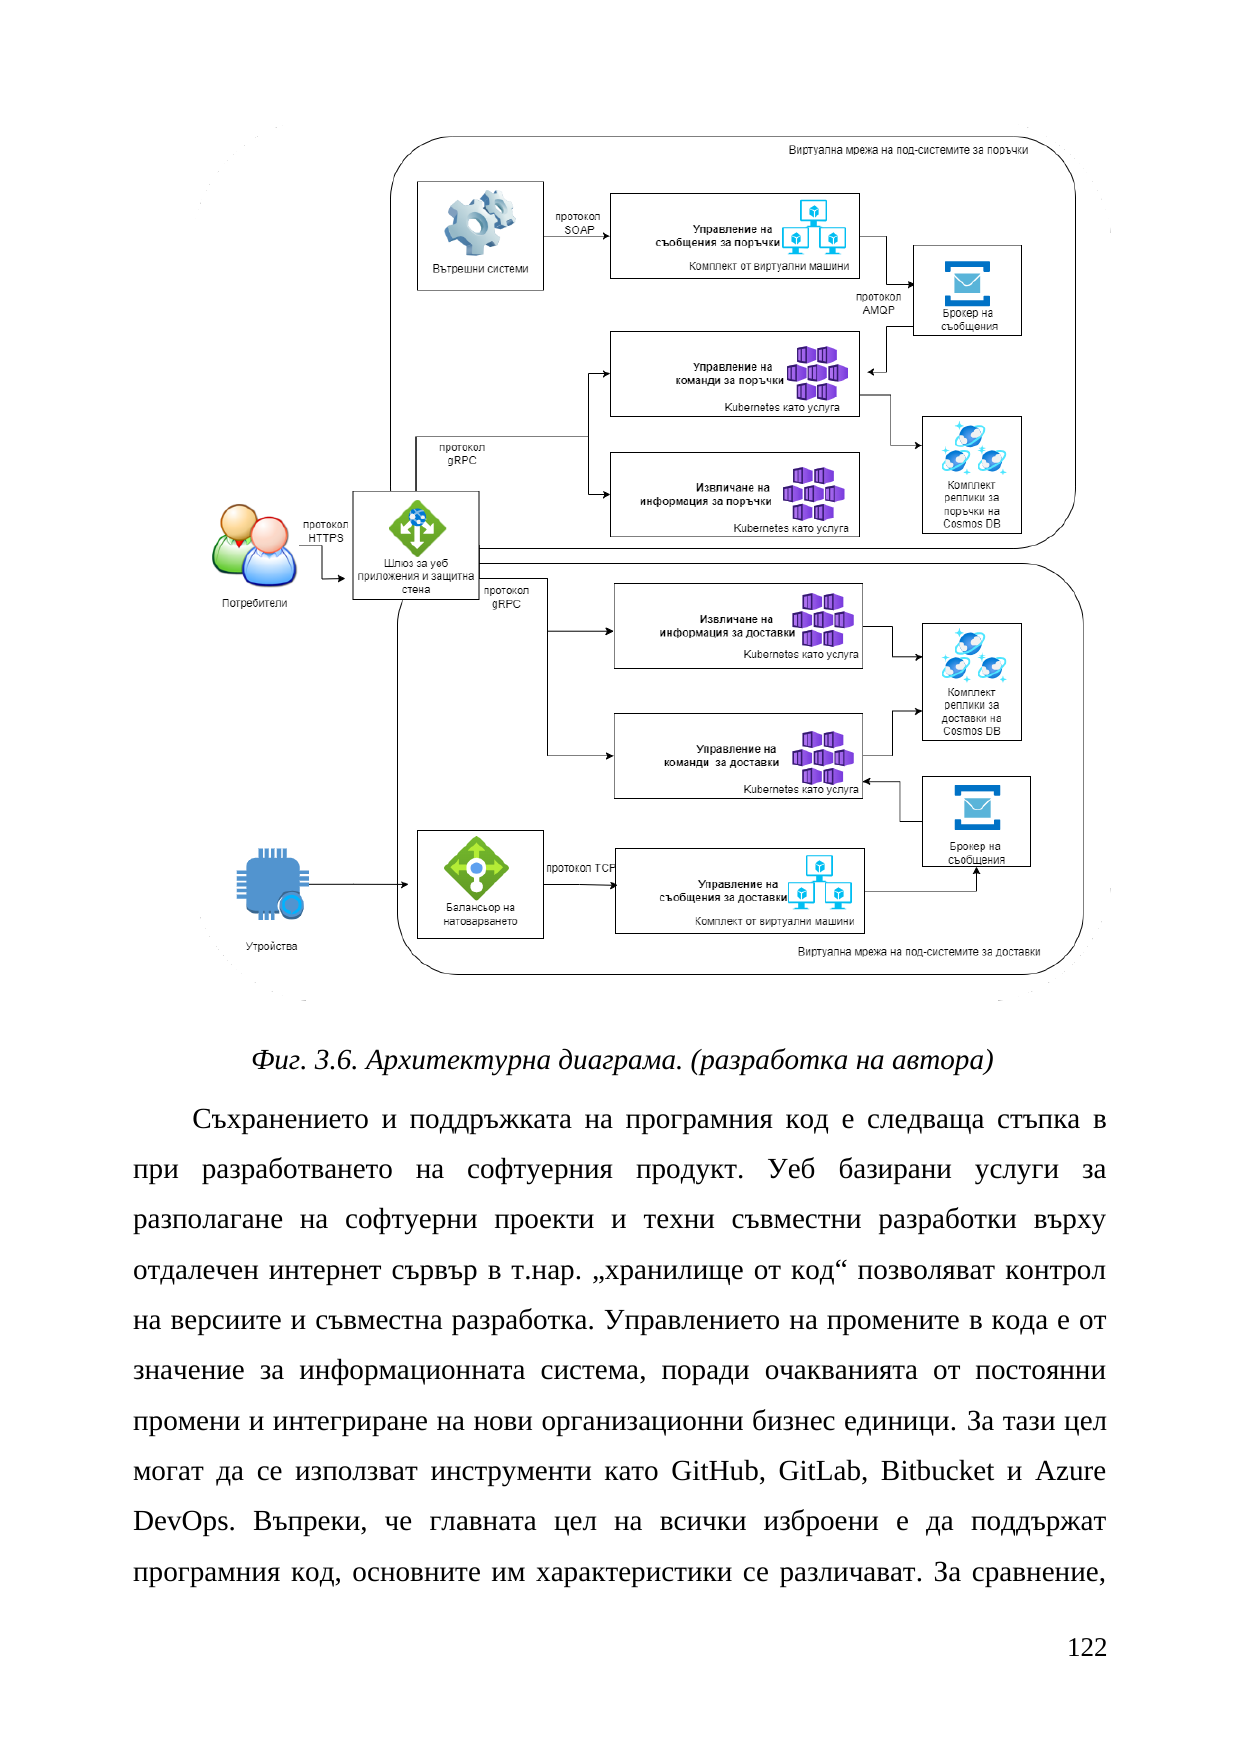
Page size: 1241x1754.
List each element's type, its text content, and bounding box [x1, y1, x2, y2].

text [133, 1101, 1107, 1587]
picture [192, 118, 1111, 1001]
title Фиг. 3.6. Архитектурна диаграма. (разработка на автора) [192, 1042, 1048, 1076]
